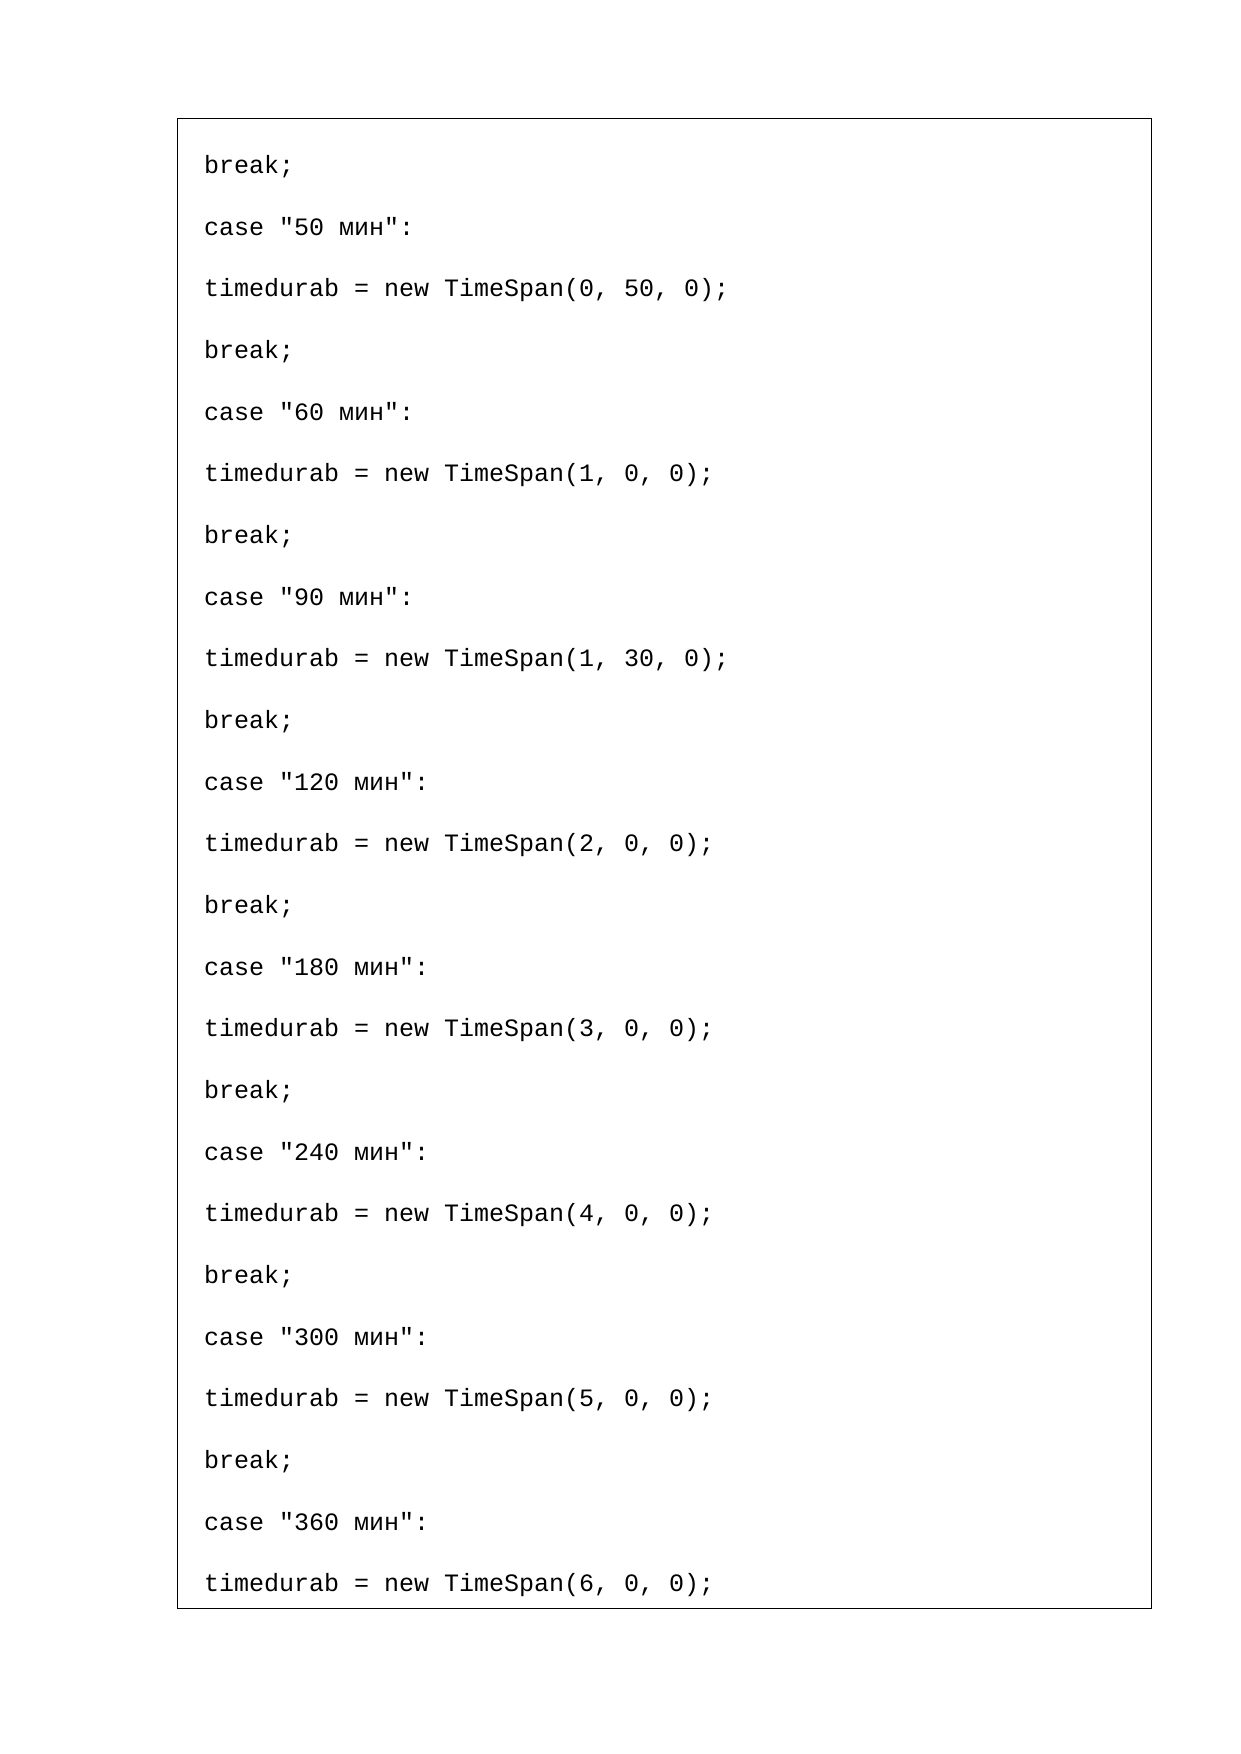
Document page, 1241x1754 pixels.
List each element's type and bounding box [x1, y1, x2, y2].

table_header [178, 119, 1151, 1607]
